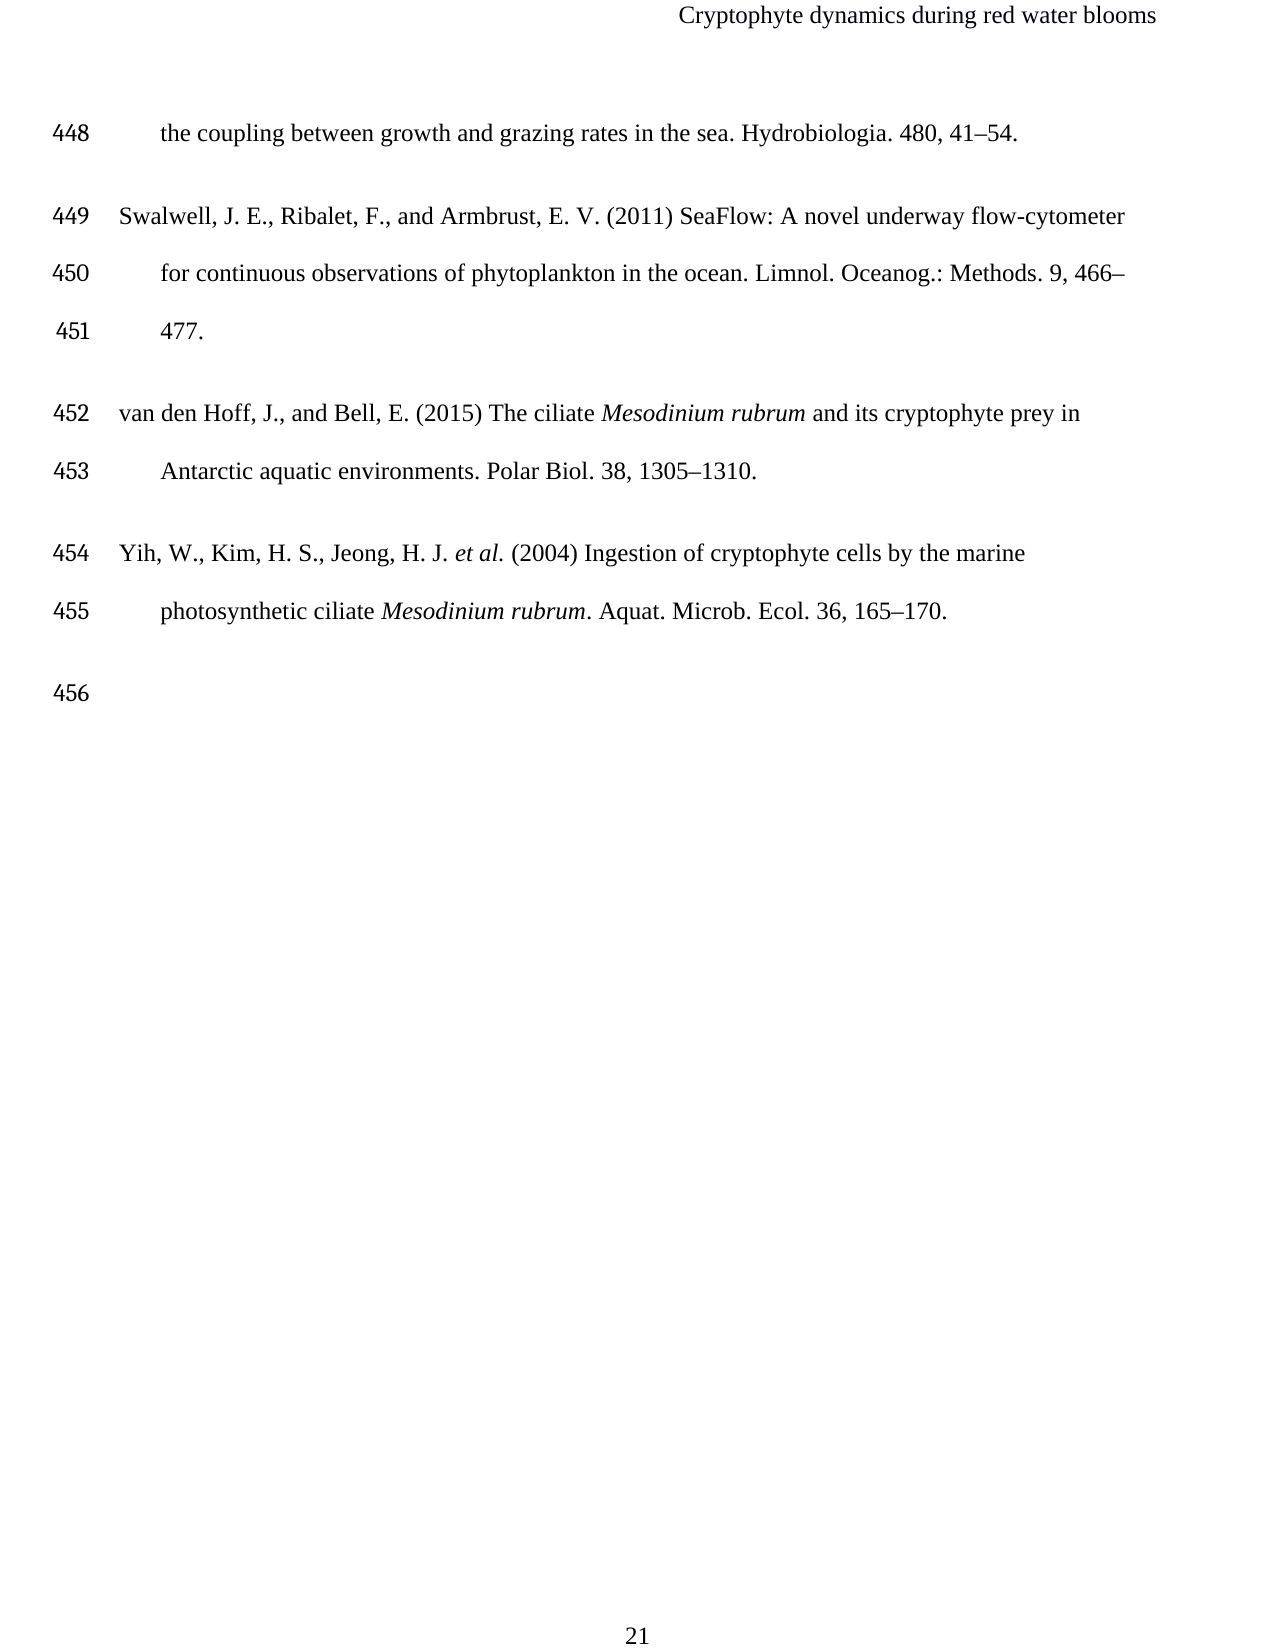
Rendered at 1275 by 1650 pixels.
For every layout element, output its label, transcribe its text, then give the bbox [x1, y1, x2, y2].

text Yih, W., Kim, H. S., Jeong, H. J. et al. (2004) Ingestion of cryptophyte cells by the marine photosynthetic ciliate Mesodinium rubrum. Aquat. Microb. Ecol. 36, 165–170. [118, 538, 1156, 625]
text Swalwell, J. E., Ribalet, F., and Armbrust, E. V. (2011) SeaFlow: A novel underway flow-cytometer for continuous observations of phytoplankton in the ocean. Limnol. Oceanog.: Methods. 9, 466–477. [118, 201, 1156, 345]
text van den Hoff, J., and Bell, E. (2015) The ciliate Mesodinium rubrum and its cryptophyte prey in Antarctic aquatic environments. Polar Biol. 38, 1305–1310. [118, 398, 1156, 485]
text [118, 118, 1156, 147]
